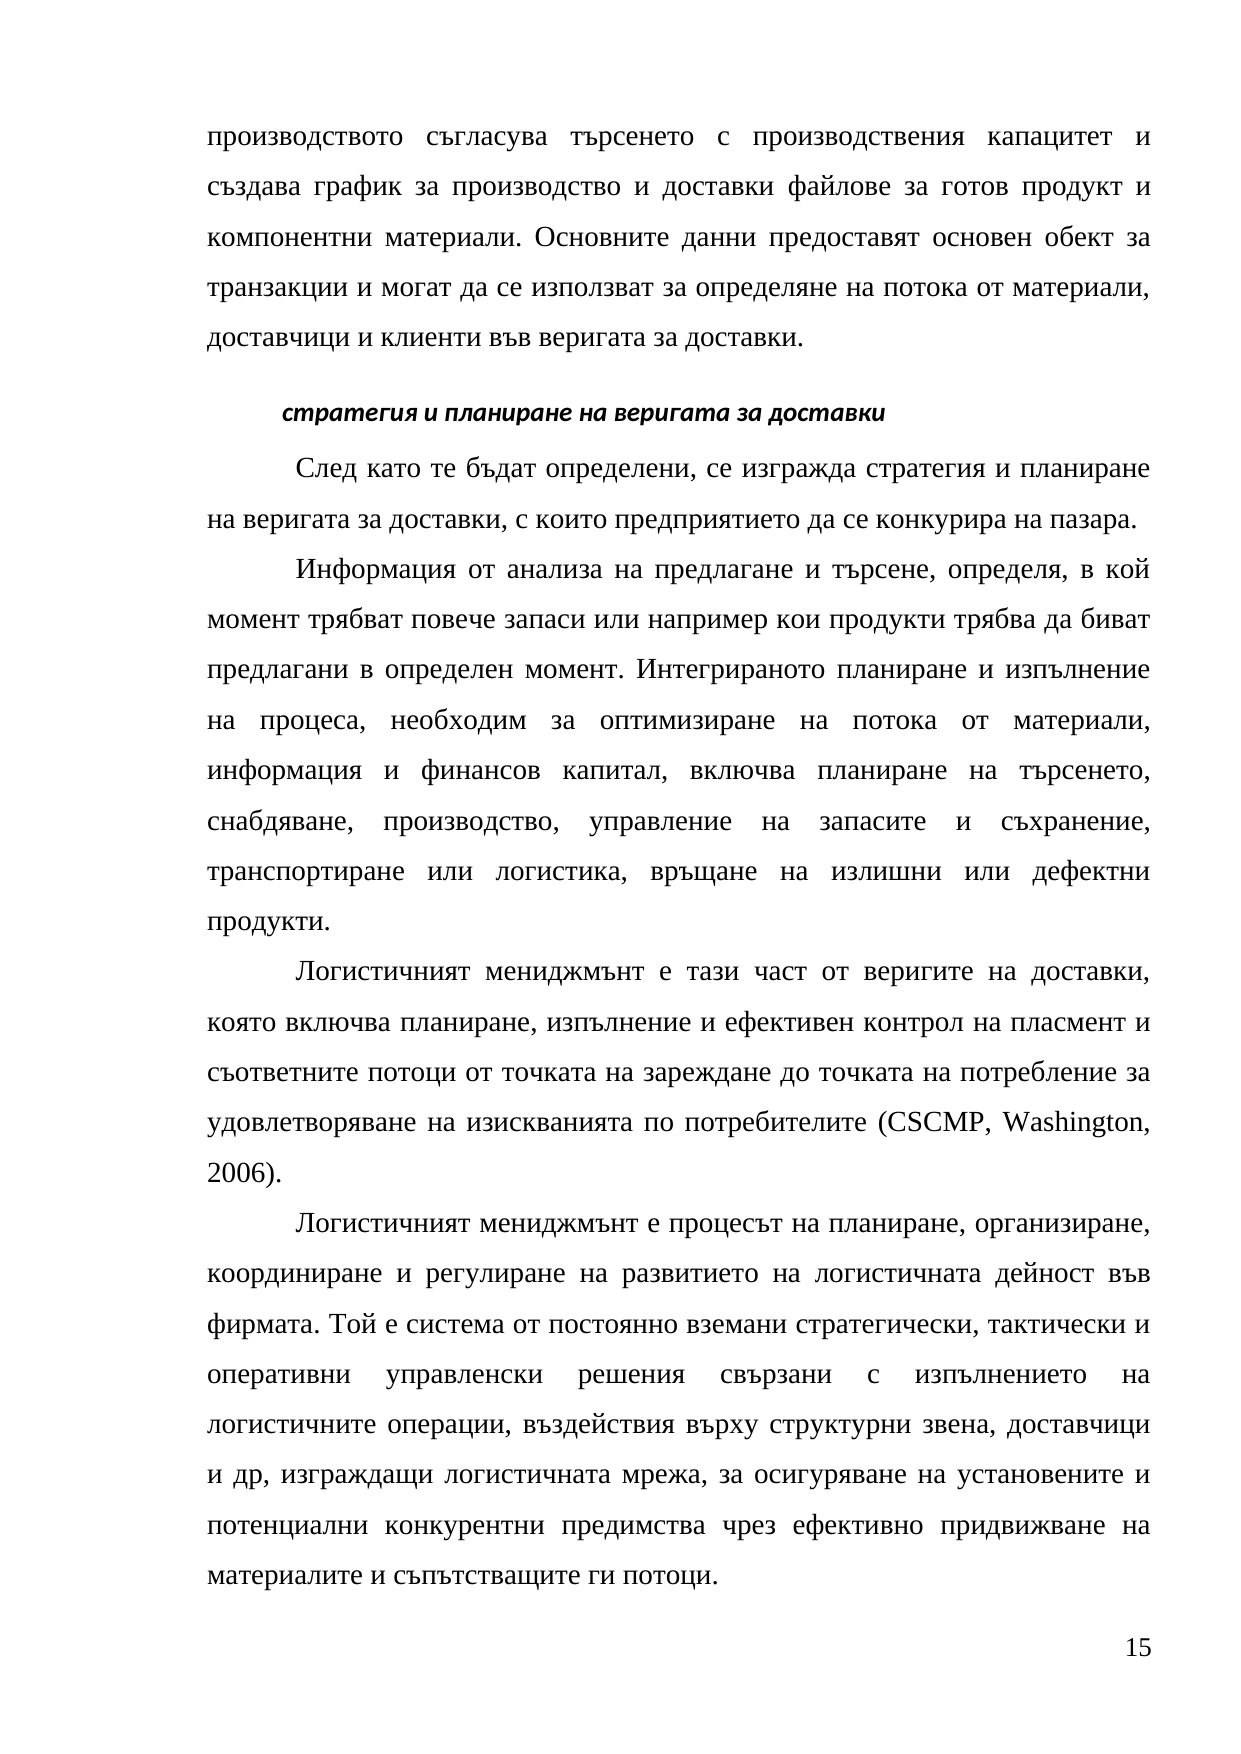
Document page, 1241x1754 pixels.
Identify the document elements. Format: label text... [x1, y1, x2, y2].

text Информация от анализа на предлагане и търсене, определя, в кой момент трябват повече запаси или например кои продукти трябва да биват предлагани в определен момент. Интегрираното планиране и изпълнение на процеса, необходим за оптимизиране на потока от материали, информация и финансов капитал, включва планиране на търсенето, снабдяване, производство, управление на запасите и съхранение, транспортиране или логистика, връщане на излишни или дефектни продукти. [207, 551, 1152, 937]
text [207, 118, 1152, 353]
text Логистичният мениджмънт е процесът на планиране, организиране, координиране и регулиране на развитието на логистичната дейност във фирмата. Той е система от постоянно вземани стратегически, тактически и оперативни управленски решения свързани с изпълнението на логистичните операции, въздействия върху структурни звена, доставчици и др, изграждащи логистичната мрежа, за осигуряване на установените и потенциални конкурентни предимства чрез ефективно придвижване на материалите и съпътстващите ги потоци. [207, 1205, 1152, 1591]
text След като те бъдат определени, се изгражда стратегия и планиране на веригата за доставки, с които предприятието да се конкурира на пазара. [207, 450, 1152, 534]
subtitle стратегия и планиране на веригата за доставки [207, 395, 1152, 428]
text Логистичният мениджмънт е тази част от веригите на доставки, която включва планиране, изпълнение и ефективен контрол на пласмент и съответните потоци от точката на зареждане до точката на потребление за удовлетворяване на изискванията по потребителите (CSCMP, Washington, 2006). [207, 953, 1152, 1188]
